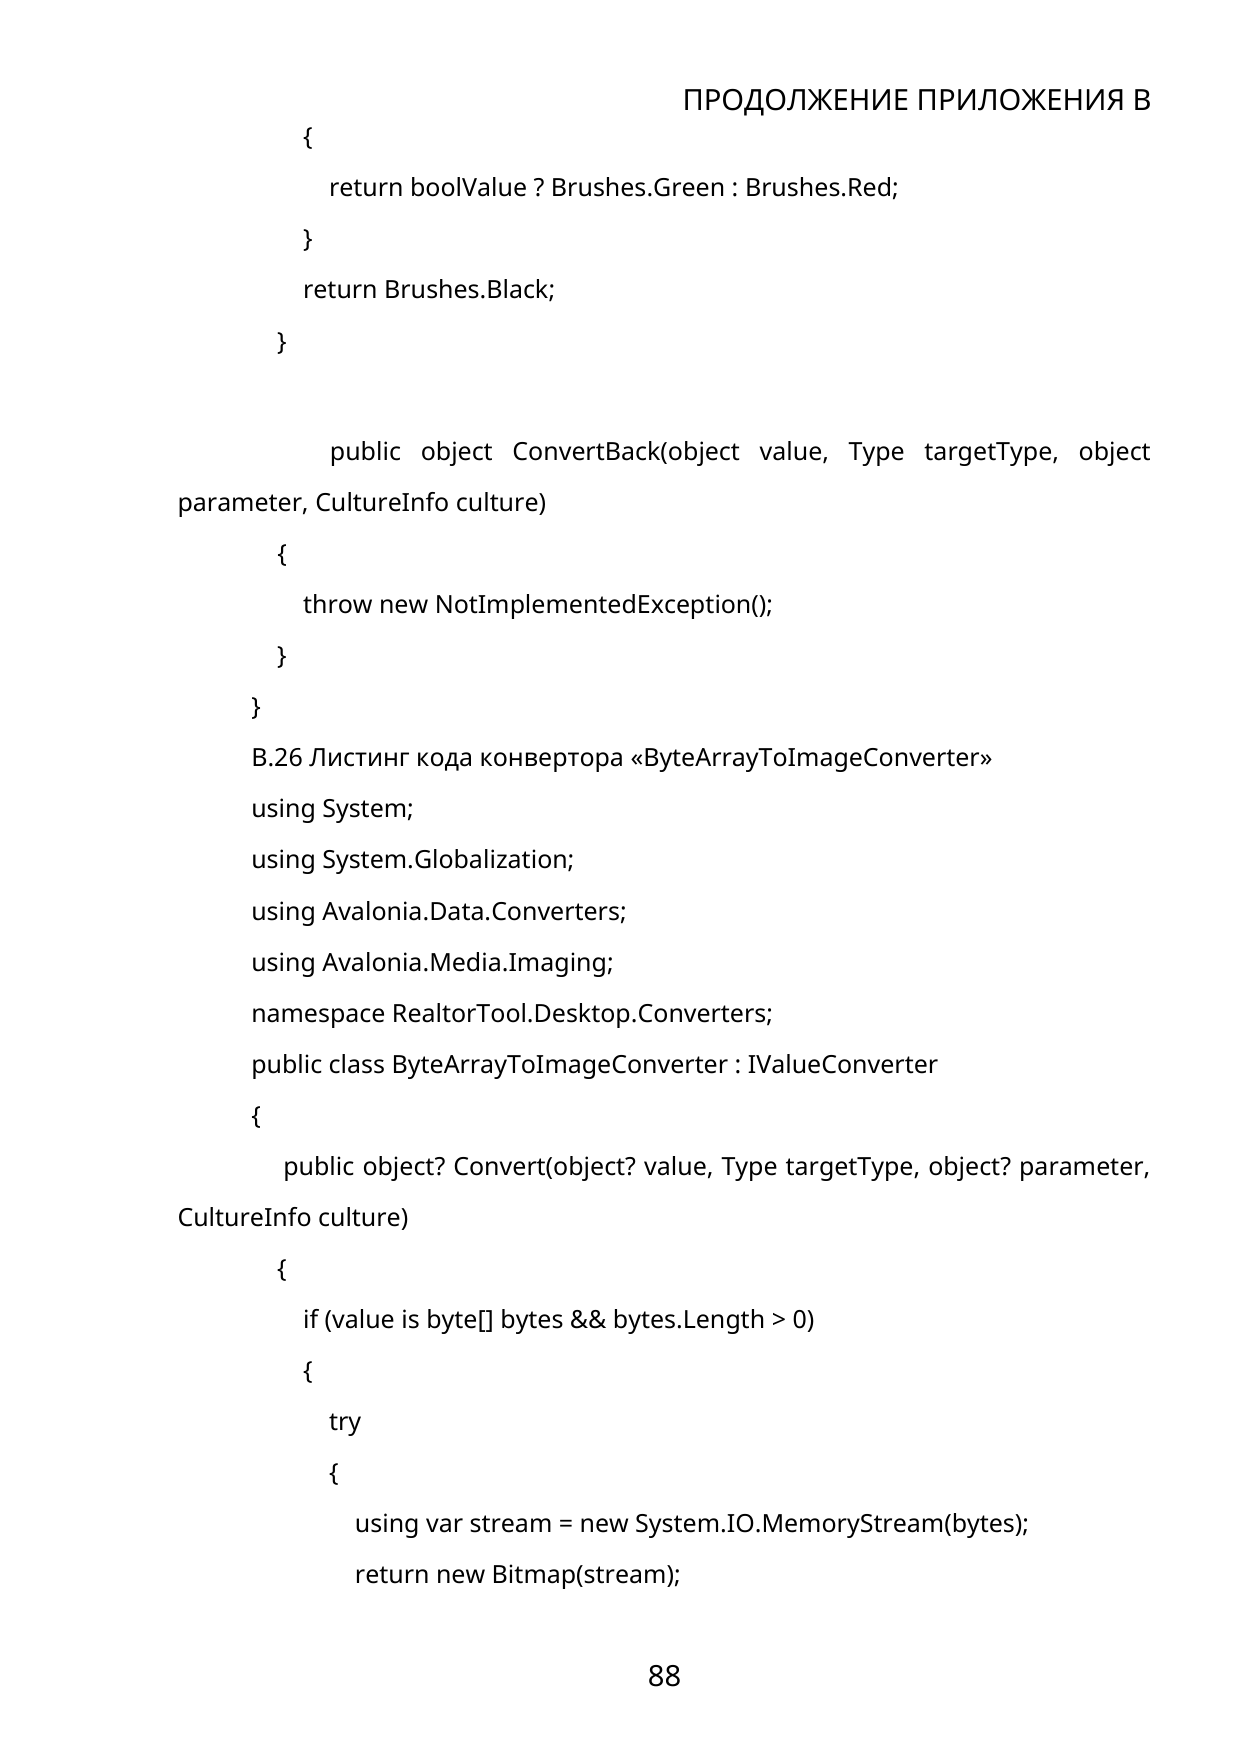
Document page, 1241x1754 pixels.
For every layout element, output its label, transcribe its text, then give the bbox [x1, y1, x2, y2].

text public object? Convert(object? value, Type targetType, object? parameter, CultureInfo culture) [177, 1148, 1152, 1233]
text } [177, 221, 1152, 255]
text { [177, 119, 1152, 153]
text using var stream = new System.IO.MemoryStream(bytes); [177, 1506, 1152, 1540]
text using Avalonia.Data.Converters; [177, 893, 1152, 927]
text namespace RealtorTool.Desktop.Converters; [177, 995, 1152, 1029]
text } [177, 638, 1152, 672]
text using System; [177, 791, 1152, 825]
text { [177, 1352, 1152, 1387]
text using Avalonia.Media.Imaging; [177, 944, 1152, 978]
text return new Bitmap(stream); [177, 1557, 1152, 1591]
text } [177, 689, 1152, 723]
list Листинг кода конвертора «ByteArrayToImageConverter» [177, 740, 1152, 774]
text try [177, 1403, 1152, 1438]
text using System.Globalization; [177, 842, 1152, 876]
text public object ConvertBack(object value, Type targetType, object parameter, CultureInfo culture) [177, 434, 1152, 519]
text return boolValue ? Brushes.Green : Brushes.Red; [177, 170, 1152, 204]
text if (value is byte[] bytes && bytes.Length > 0) [177, 1301, 1152, 1336]
text { [177, 1250, 1152, 1284]
text throw new NotImplementedException(); [177, 587, 1152, 621]
text public class ByteArrayToImageConverter : IValueConverter [177, 1046, 1152, 1080]
text { [177, 1454, 1152, 1489]
text return Brushes.Black; [177, 272, 1152, 306]
text } [177, 323, 1152, 357]
text { [177, 536, 1152, 570]
text { [177, 1097, 1152, 1131]
